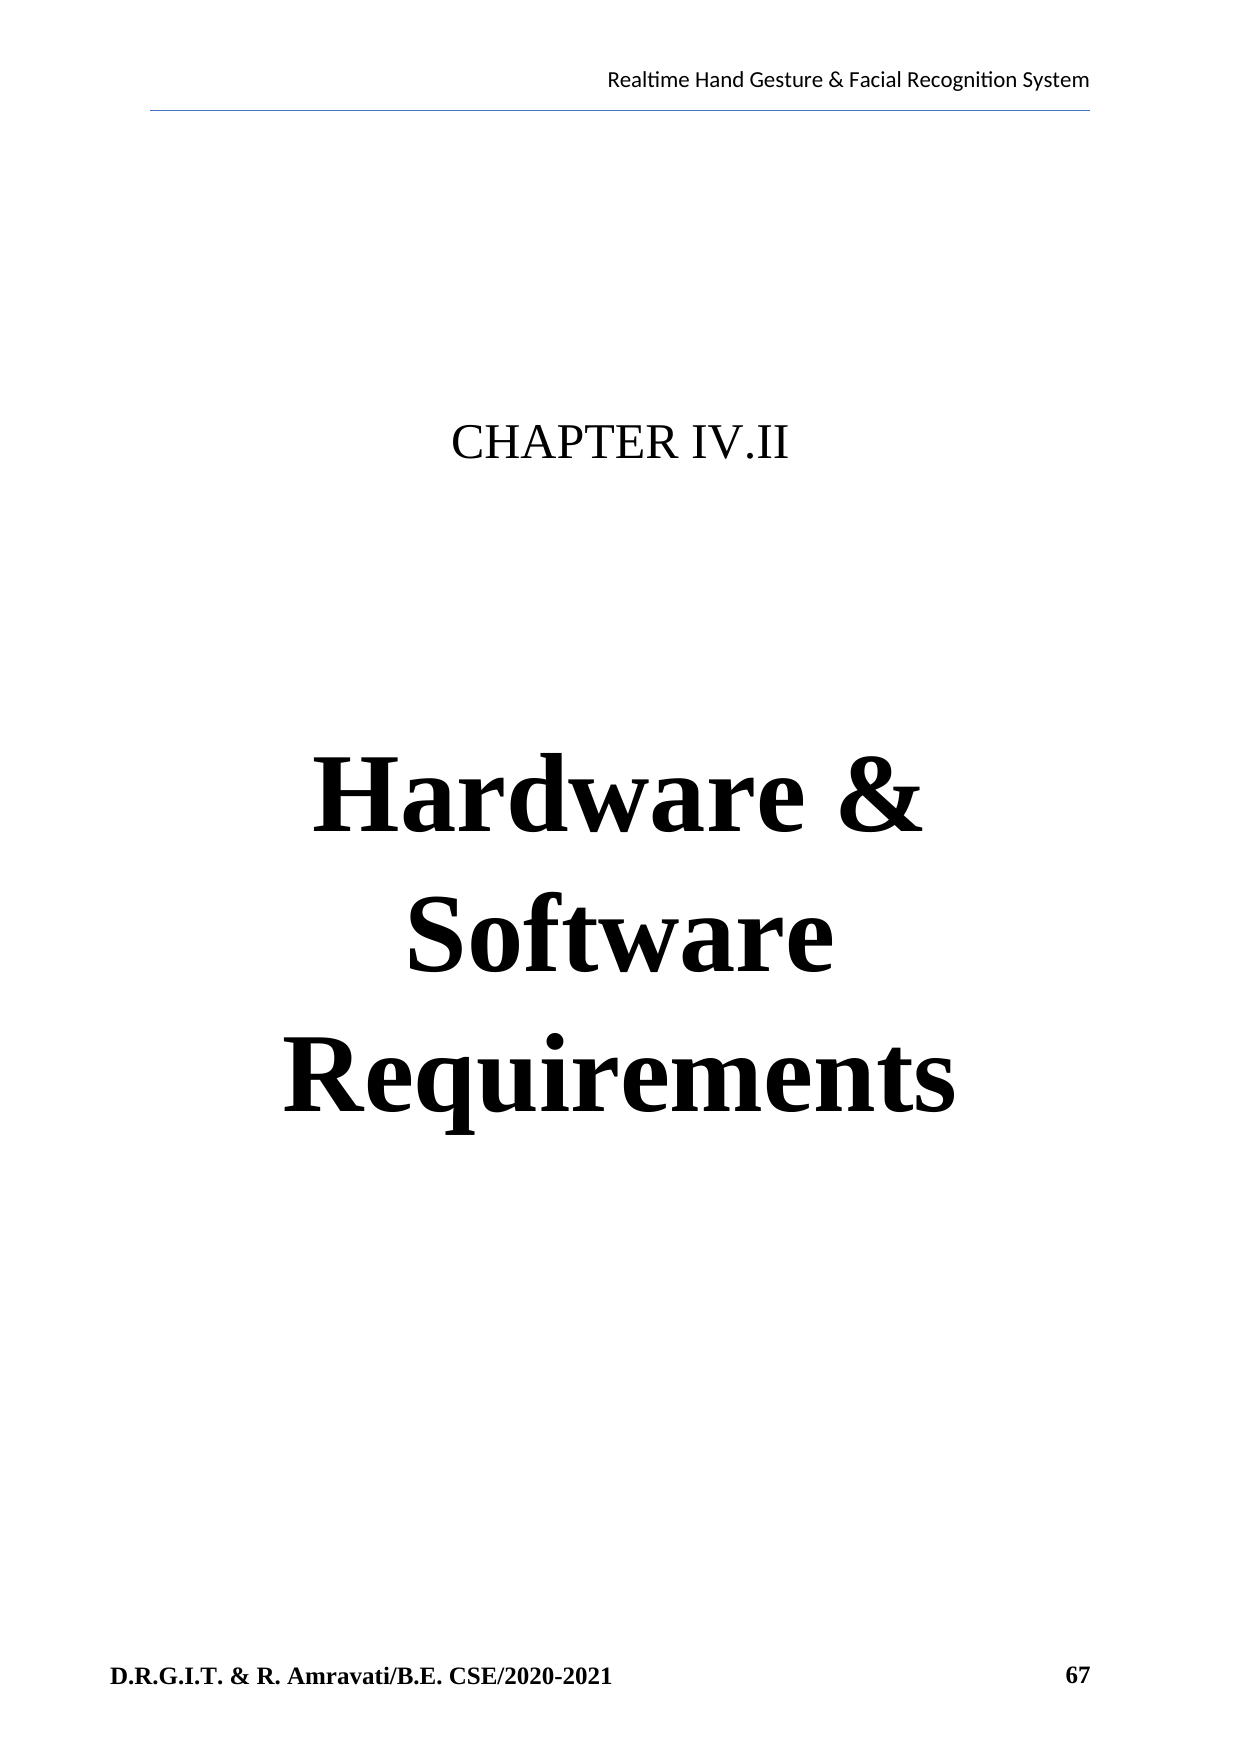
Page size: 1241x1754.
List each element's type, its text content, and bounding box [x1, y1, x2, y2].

text CHAPTER IV.II [150, 412, 1090, 469]
text Hardware & Software Requirements [150, 727, 1090, 1136]
